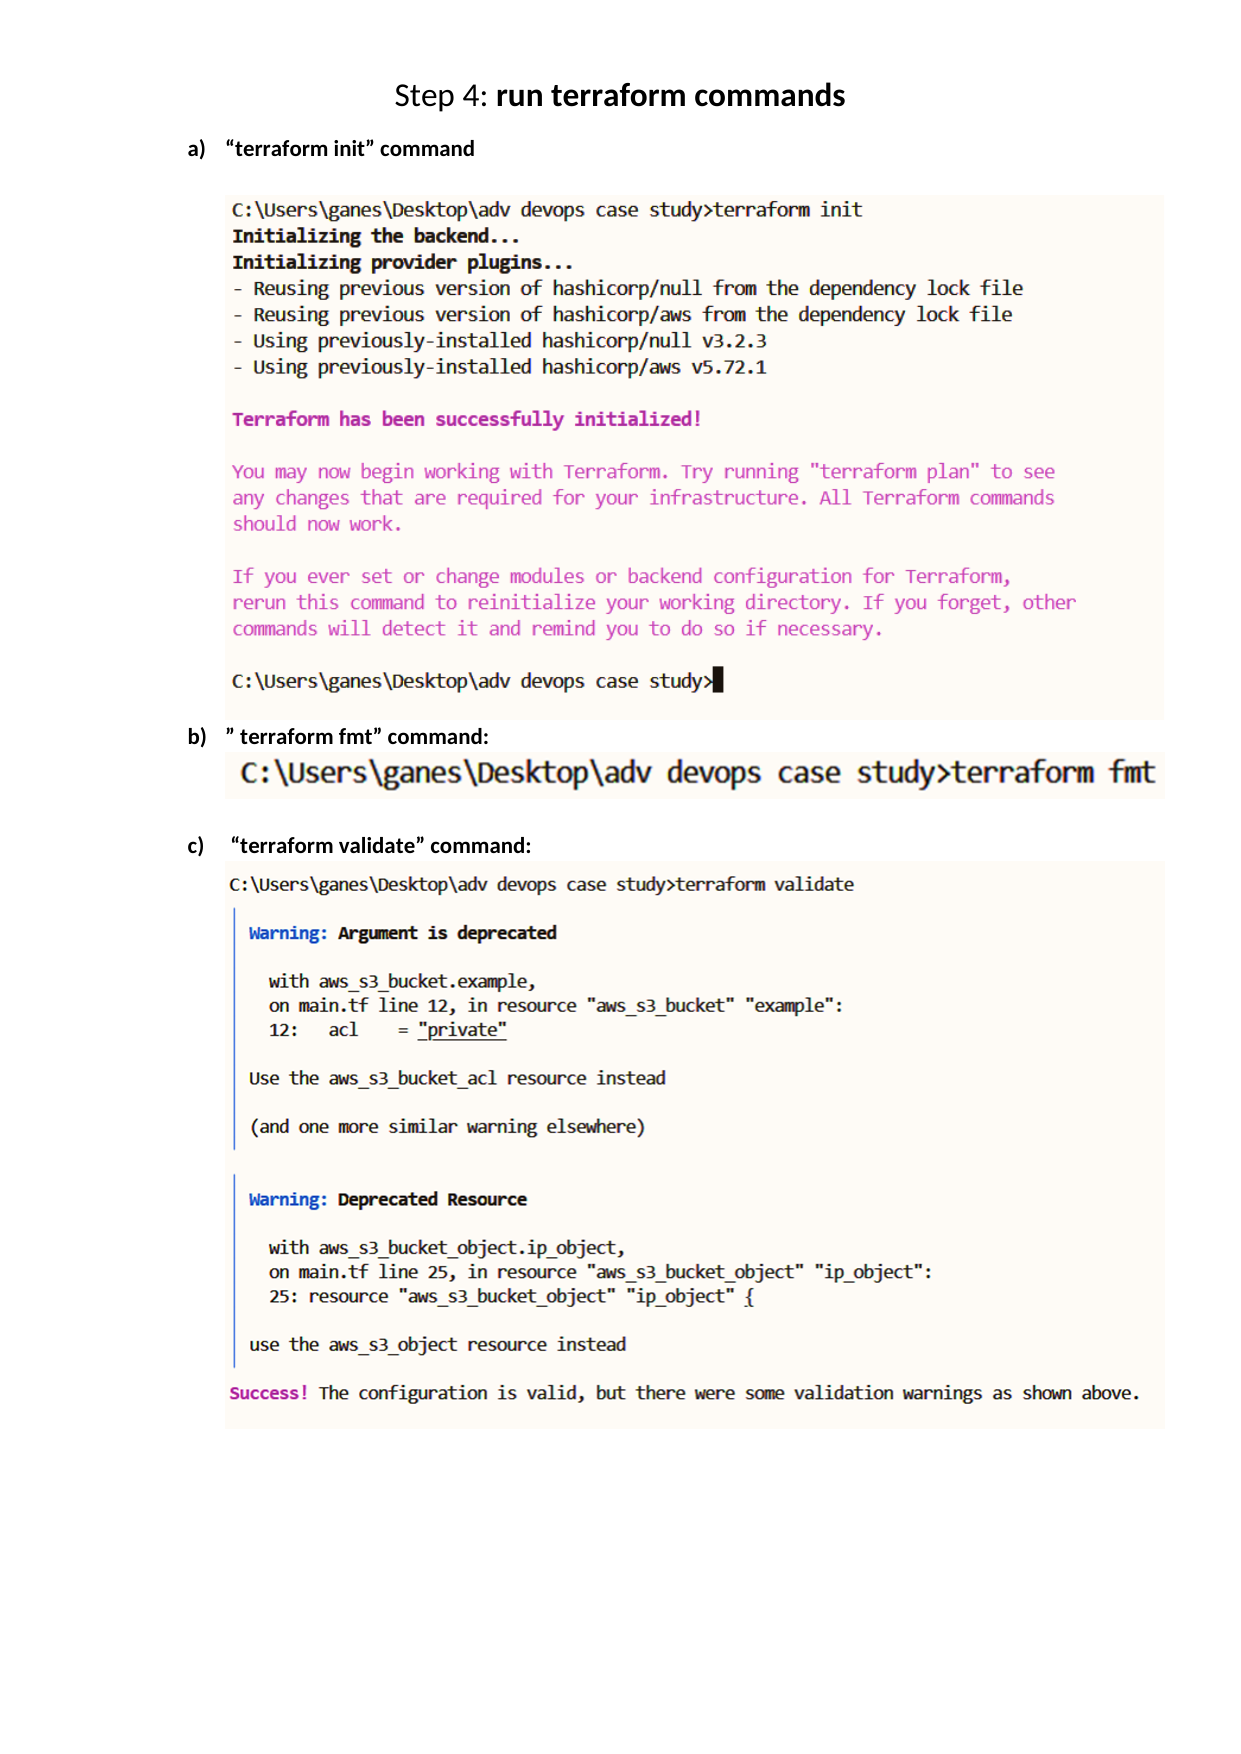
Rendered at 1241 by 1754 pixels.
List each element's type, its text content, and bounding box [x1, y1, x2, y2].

list ” terraform fmt” command: [187, 722, 1090, 750]
text Step 4: run terraform commands [150, 74, 1090, 114]
picture [225, 861, 1165, 1429]
list “terraform init” command [187, 134, 1090, 162]
picture [225, 195, 1165, 720]
picture [225, 752, 1165, 799]
